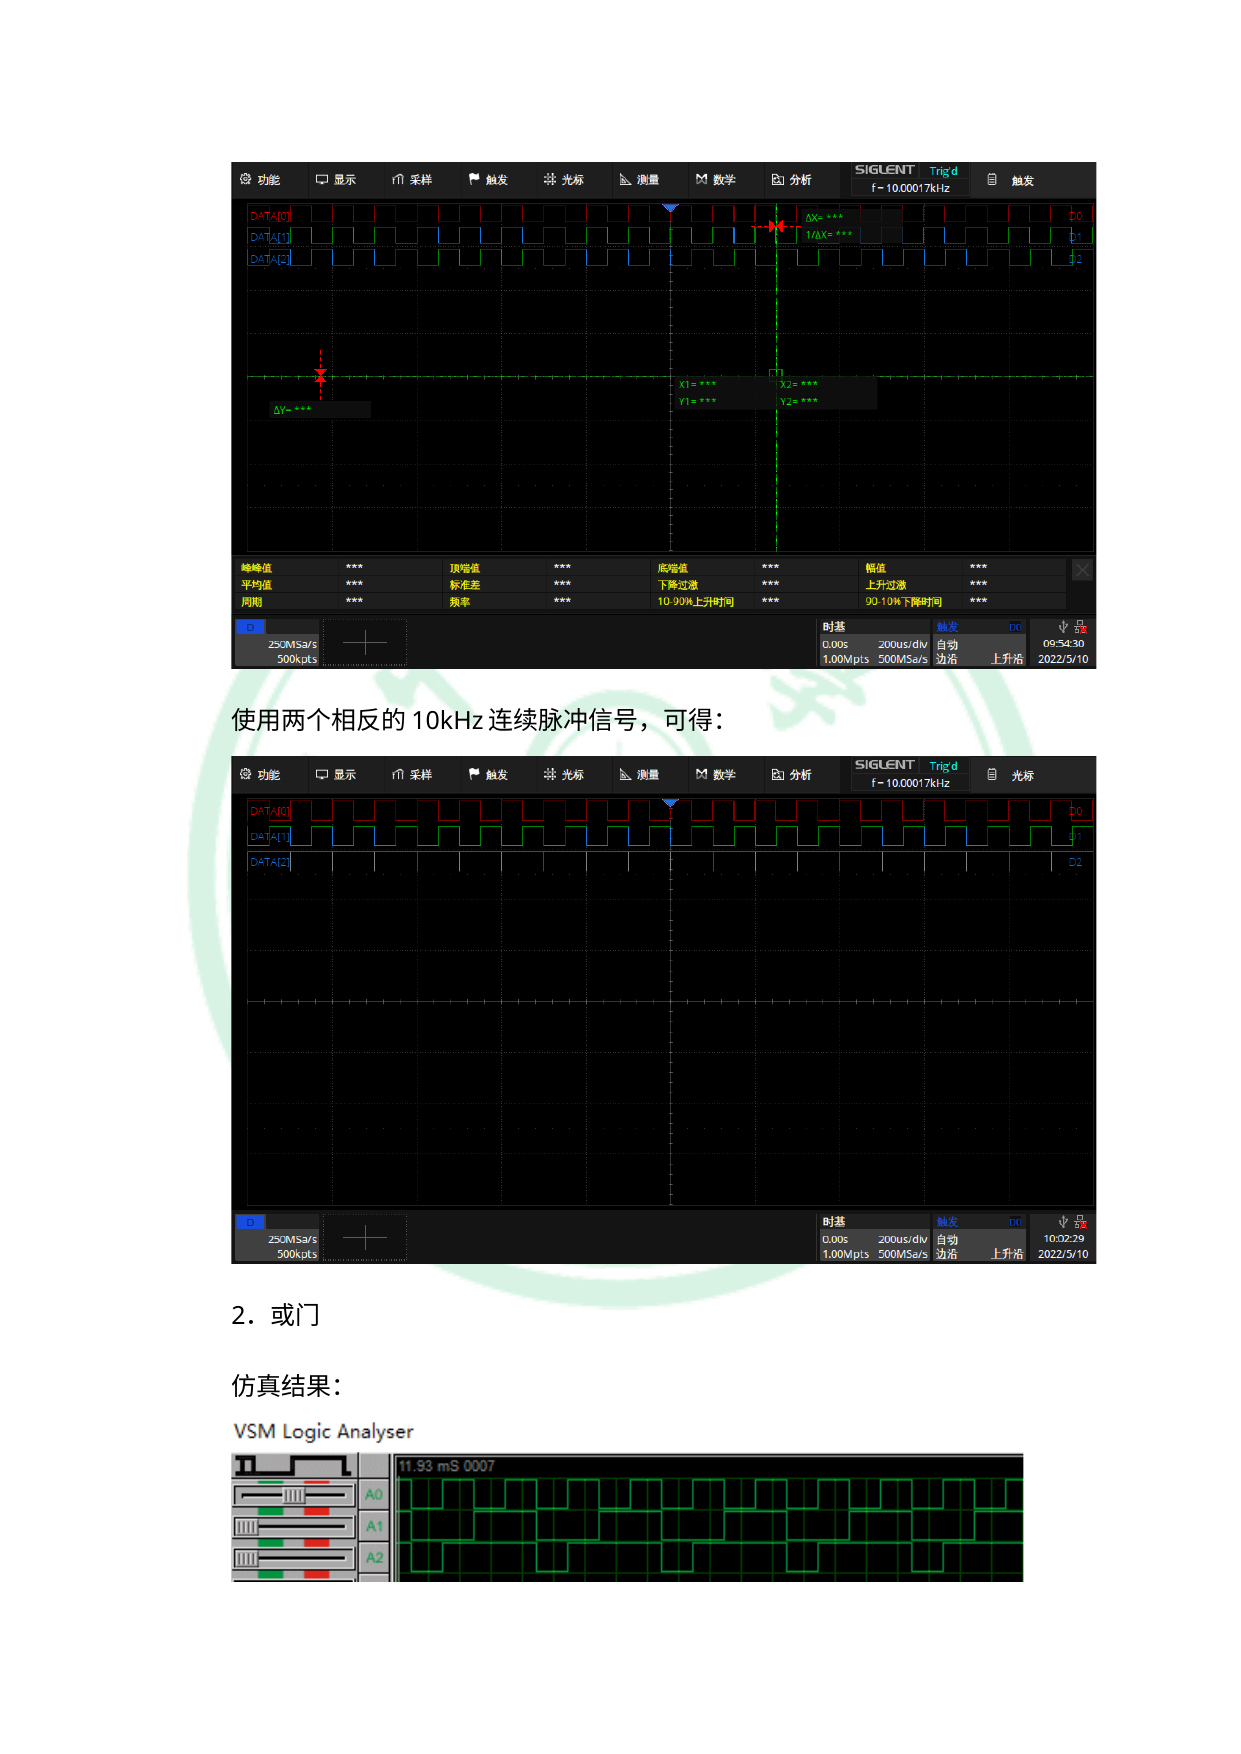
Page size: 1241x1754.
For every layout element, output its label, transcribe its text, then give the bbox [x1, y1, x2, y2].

text 使用两个相反的10kHz连续脉冲信号，可得： [187, 686, 1053, 751]
picture [231, 162, 1097, 669]
text 仿真结果： [187, 1352, 1053, 1417]
picture [231, 1422, 1024, 1582]
picture [231, 756, 1097, 1264]
text 2．或门 [187, 1281, 1053, 1346]
